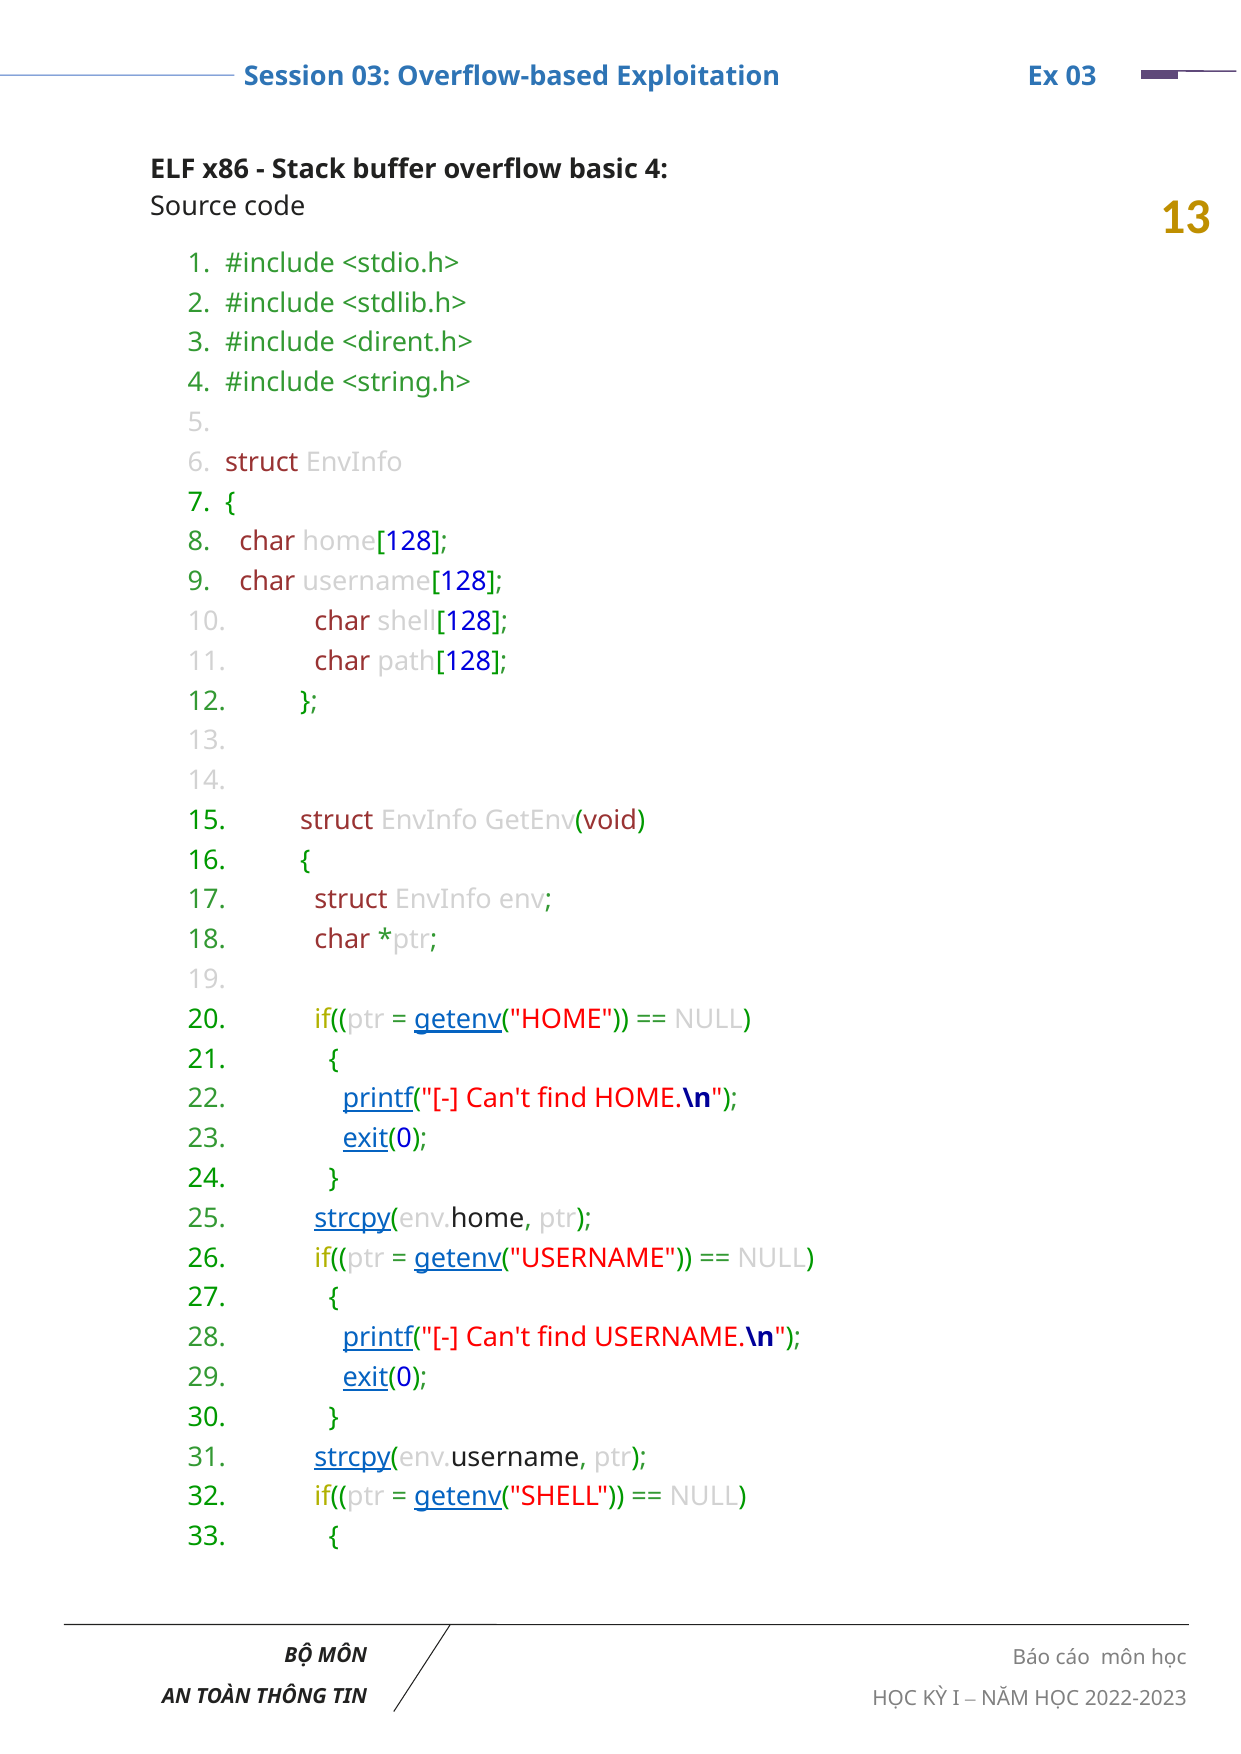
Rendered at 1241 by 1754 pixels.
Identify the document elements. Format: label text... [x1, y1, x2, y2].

list char home[128]; [187, 522, 1153, 559]
list struct EnvInfo [187, 442, 1153, 479]
list } [187, 1158, 1153, 1195]
list { [187, 1039, 1153, 1076]
list struct EnvInfo GetEnv(void) [187, 800, 1153, 837]
list #include <stdio.h> [187, 243, 1153, 280]
list printf("[-] Can't find HOME.\n"); [187, 1079, 1153, 1116]
list char *ptr; [187, 920, 1153, 957]
list { [187, 840, 1153, 877]
list strcpy(env.home, ptr); [187, 1198, 1153, 1235]
list } [187, 1397, 1153, 1434]
text ELF x86 - Stack buffer overflow basic 4: [150, 150, 1153, 187]
list if((ptr = getenv("USERNAME")) == NULL) [187, 1238, 1153, 1275]
list char path[128]; [187, 641, 1153, 678]
list #include <stdlib.h> [187, 283, 1153, 320]
list exit(0); [187, 1119, 1153, 1156]
list printf("[-] Can't find USERNAME.\n"); [187, 1318, 1153, 1354]
list }; [187, 681, 1153, 718]
list char username[128]; [187, 562, 1153, 598]
list #include <dirent.h> [187, 323, 1153, 360]
list { [187, 1517, 1153, 1553]
list char shell[128]; [187, 601, 1153, 638]
list strcpy(env.username, ptr); [187, 1437, 1153, 1474]
list #include <string.h> [187, 363, 1153, 399]
list { [187, 482, 1153, 519]
list if((ptr = getenv("HOME")) == NULL) [187, 999, 1153, 1036]
list struct EnvInfo env; [187, 880, 1153, 917]
list { [187, 1278, 1153, 1315]
list exit(0); [187, 1357, 1153, 1394]
text Source code [150, 187, 1153, 224]
list if((ptr = getenv("SHELL")) == NULL) [187, 1477, 1153, 1514]
